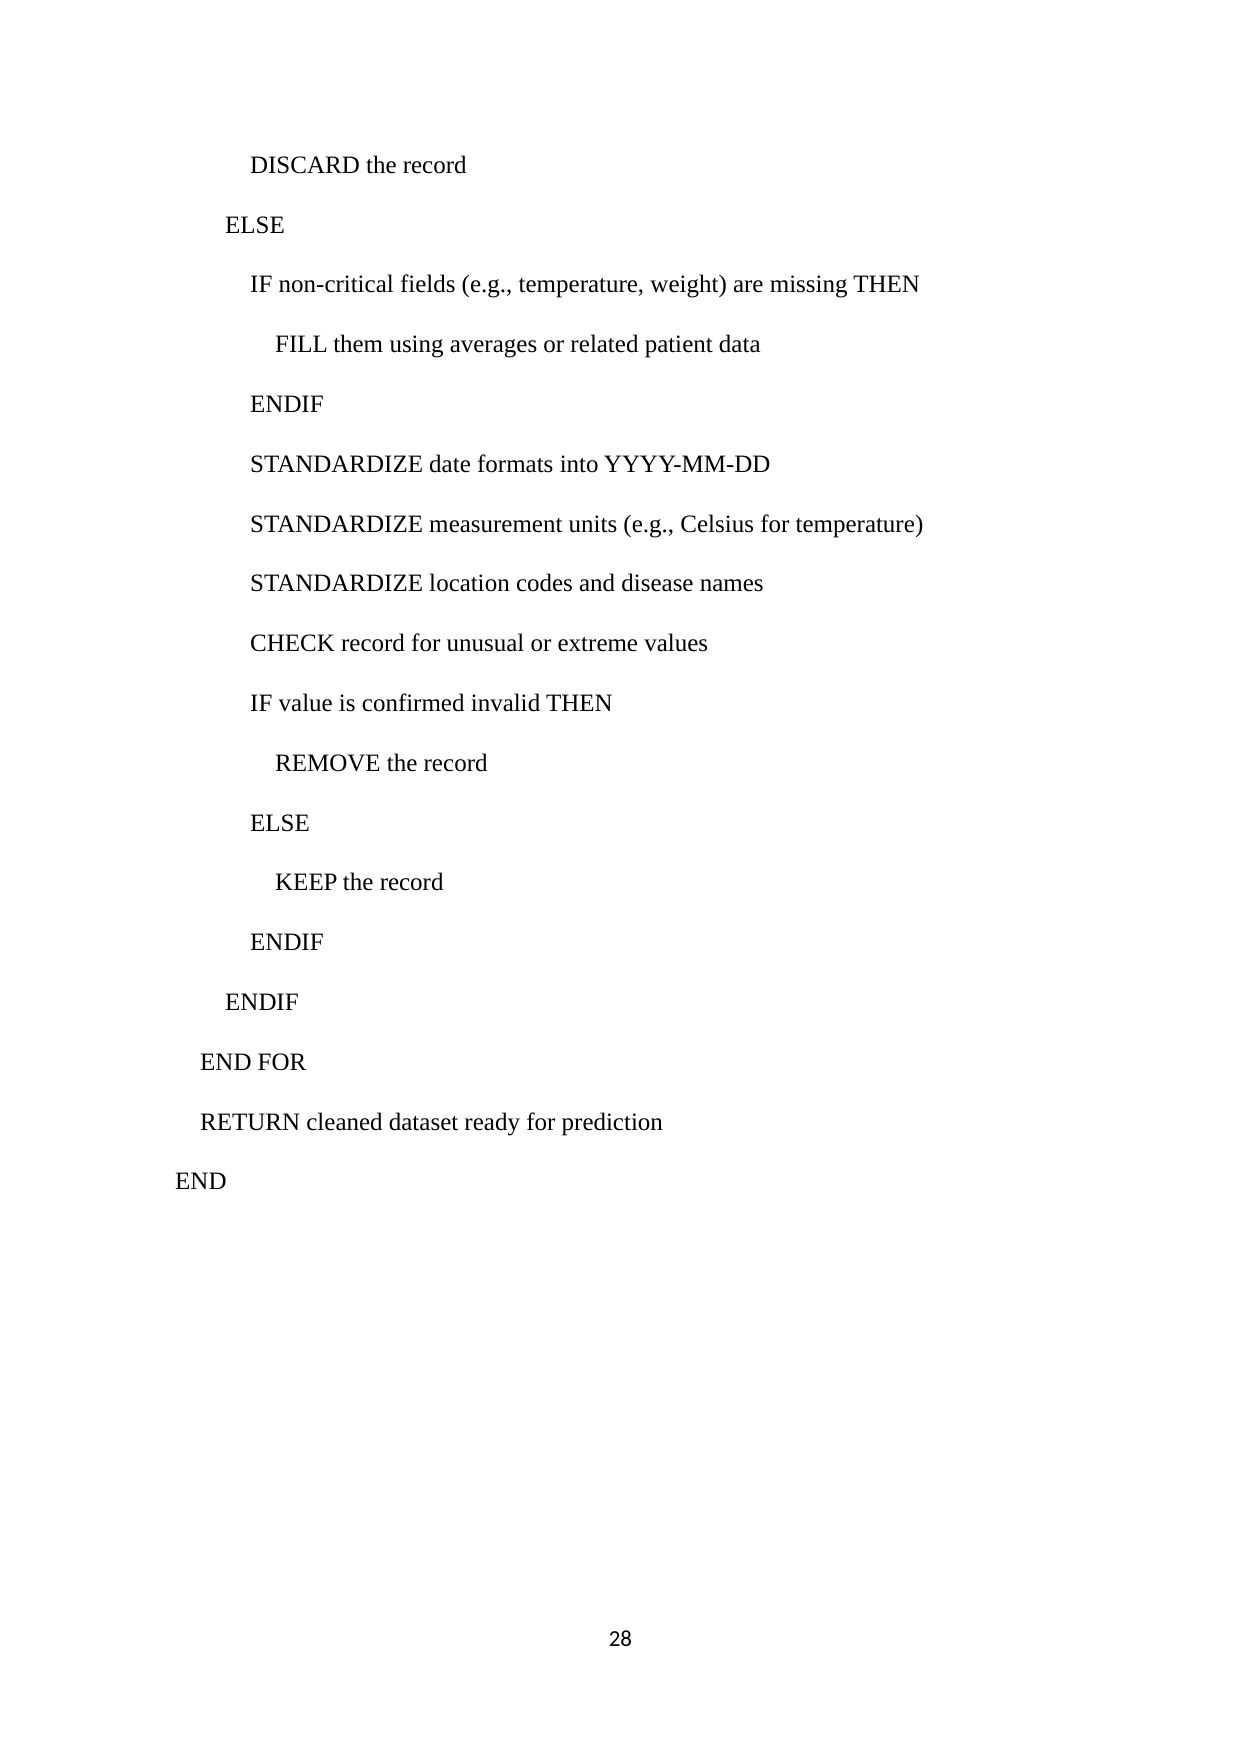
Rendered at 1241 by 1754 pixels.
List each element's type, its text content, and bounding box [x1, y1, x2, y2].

text END [150, 1166, 1090, 1195]
text IF value is confirmed invalid THEN [150, 688, 1090, 717]
text ENDIF [150, 987, 1090, 1016]
text ENDIF [150, 927, 1090, 956]
text RETURN cleaned dataset ready for prediction [150, 1107, 1090, 1135]
text END FOR [150, 1047, 1090, 1076]
text DISCARD the record [150, 150, 1090, 179]
text KEEP the record [150, 867, 1090, 896]
text STANDARDIZE date formats into YYYY-MM-DD [150, 449, 1090, 478]
text FILL them using averages or related patient data [150, 329, 1090, 358]
text STANDARDIZE location codes and disease names [150, 568, 1090, 597]
text CHECK record for unusual or extreme values [150, 628, 1090, 657]
text REMOVE the record [150, 748, 1090, 777]
text IF non-critical fields (e.g., temperature, weight) are missing THEN [150, 269, 1090, 298]
text ENDIF [150, 389, 1090, 418]
text ELSE [150, 808, 1090, 836]
text STANDARDIZE measurement units (e.g., Celsius for temperature) [150, 509, 1090, 537]
text ELSE [150, 210, 1090, 238]
